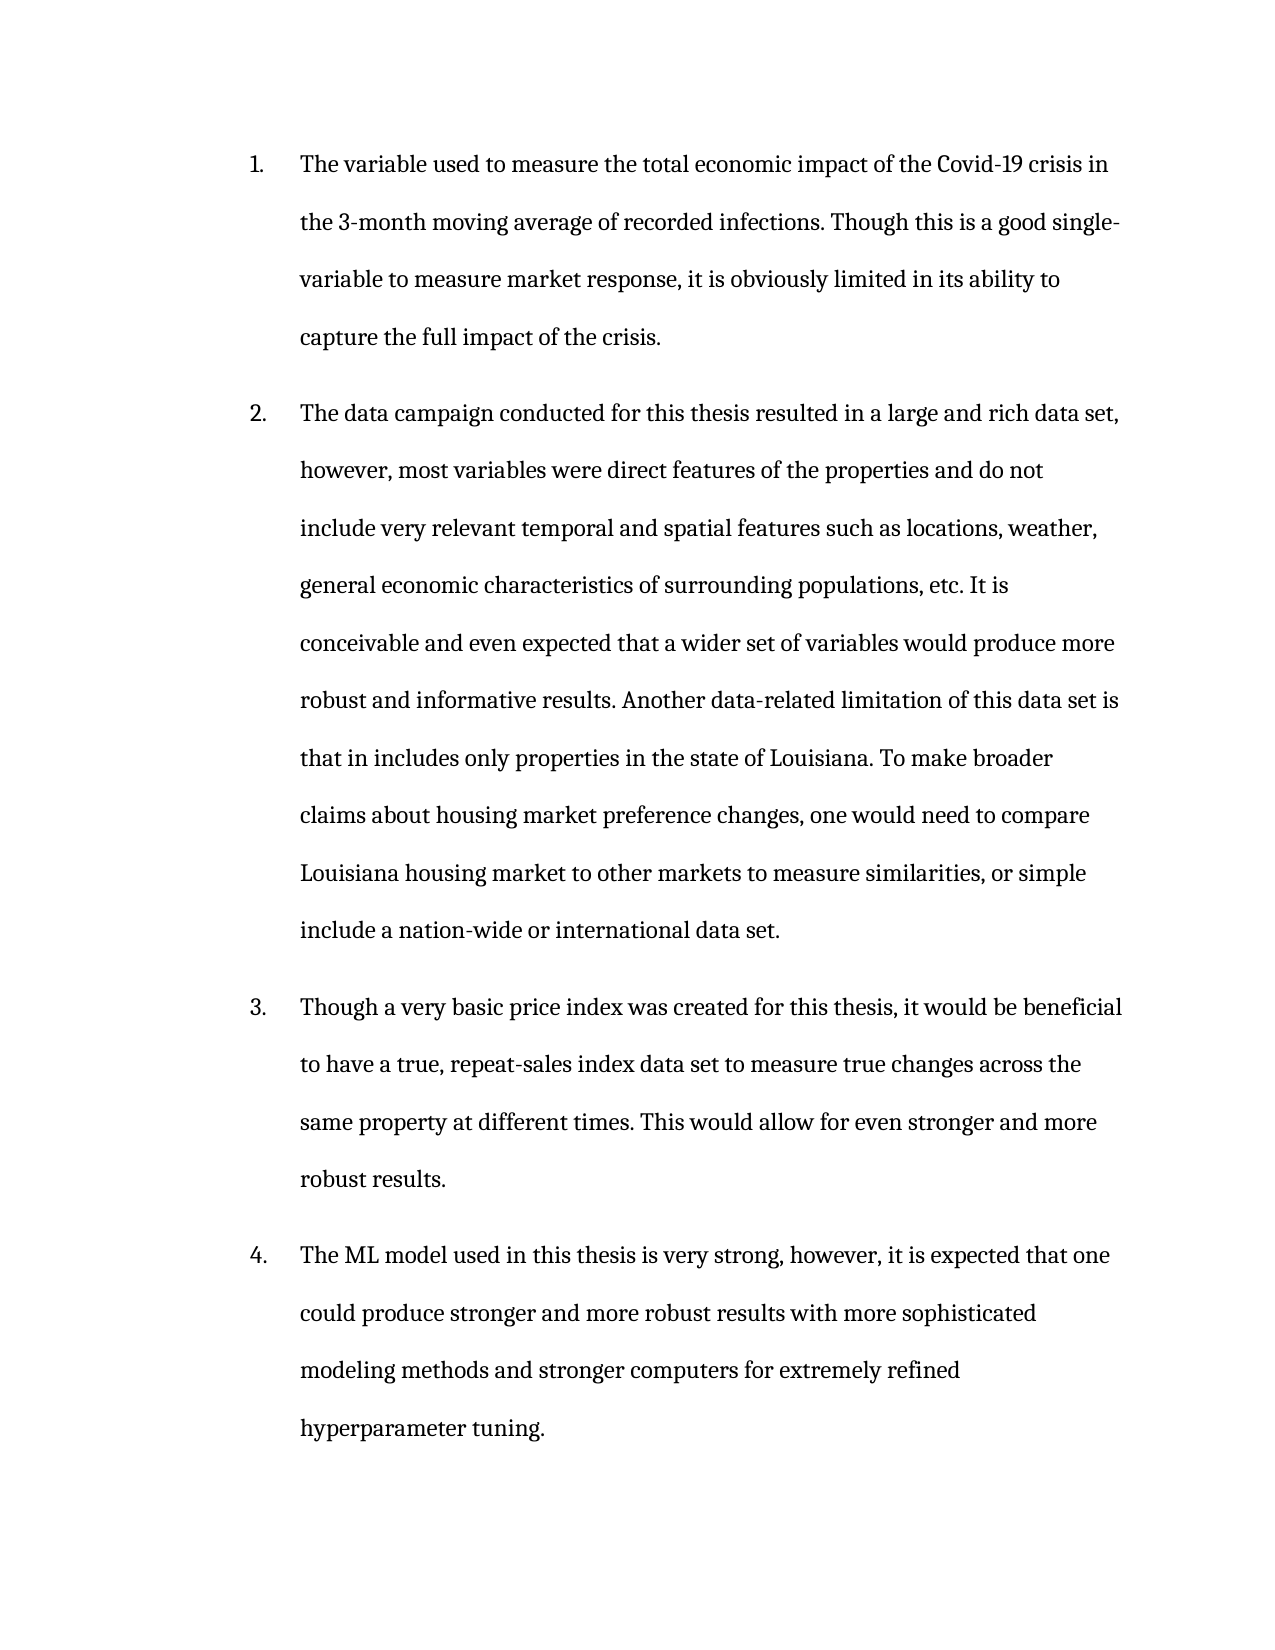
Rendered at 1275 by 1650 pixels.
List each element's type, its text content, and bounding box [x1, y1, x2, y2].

list Though a very basic price index was created for this thesis, it would be beneficial to have a true, repeat-sales index data set to measure true changes across the same property at different times. This would allow for even stronger and more robust results. [250, 992, 1125, 1194]
list The ML model used in this thesis is very strong, however, it is expected that one could produce stronger and more robust results with more sophisticated modeling methods and stronger computers for extremely refined hyperparameter tuning. [250, 1241, 1125, 1442]
list The data campaign conducted for this thesis resulted in a large and rich data set, however, most variables were direct features of the properties and do not include very relevant temporal and spatial features such as locations, weather, general economic characteristics of surrounding populations, etc. It is conceivable and even expected that a wider set of variables would produce more robust and informative results. Another data-related limitation of this data set is that in includes only properties in the state of Louisiana. To make broader claims about housing market preference changes, one would need to compare Louisiana housing market to other markets to measure similarities, or simple include a nation-wide or international data set. [250, 399, 1125, 945]
list The variable used to measure the total economic impact of the Covid-19 crisis in the 3-month moving average of recorded infections. Though this is a good single-variable to measure market response, it is obviously limited in its ability to capture the full impact of the crisis. [250, 150, 1125, 351]
